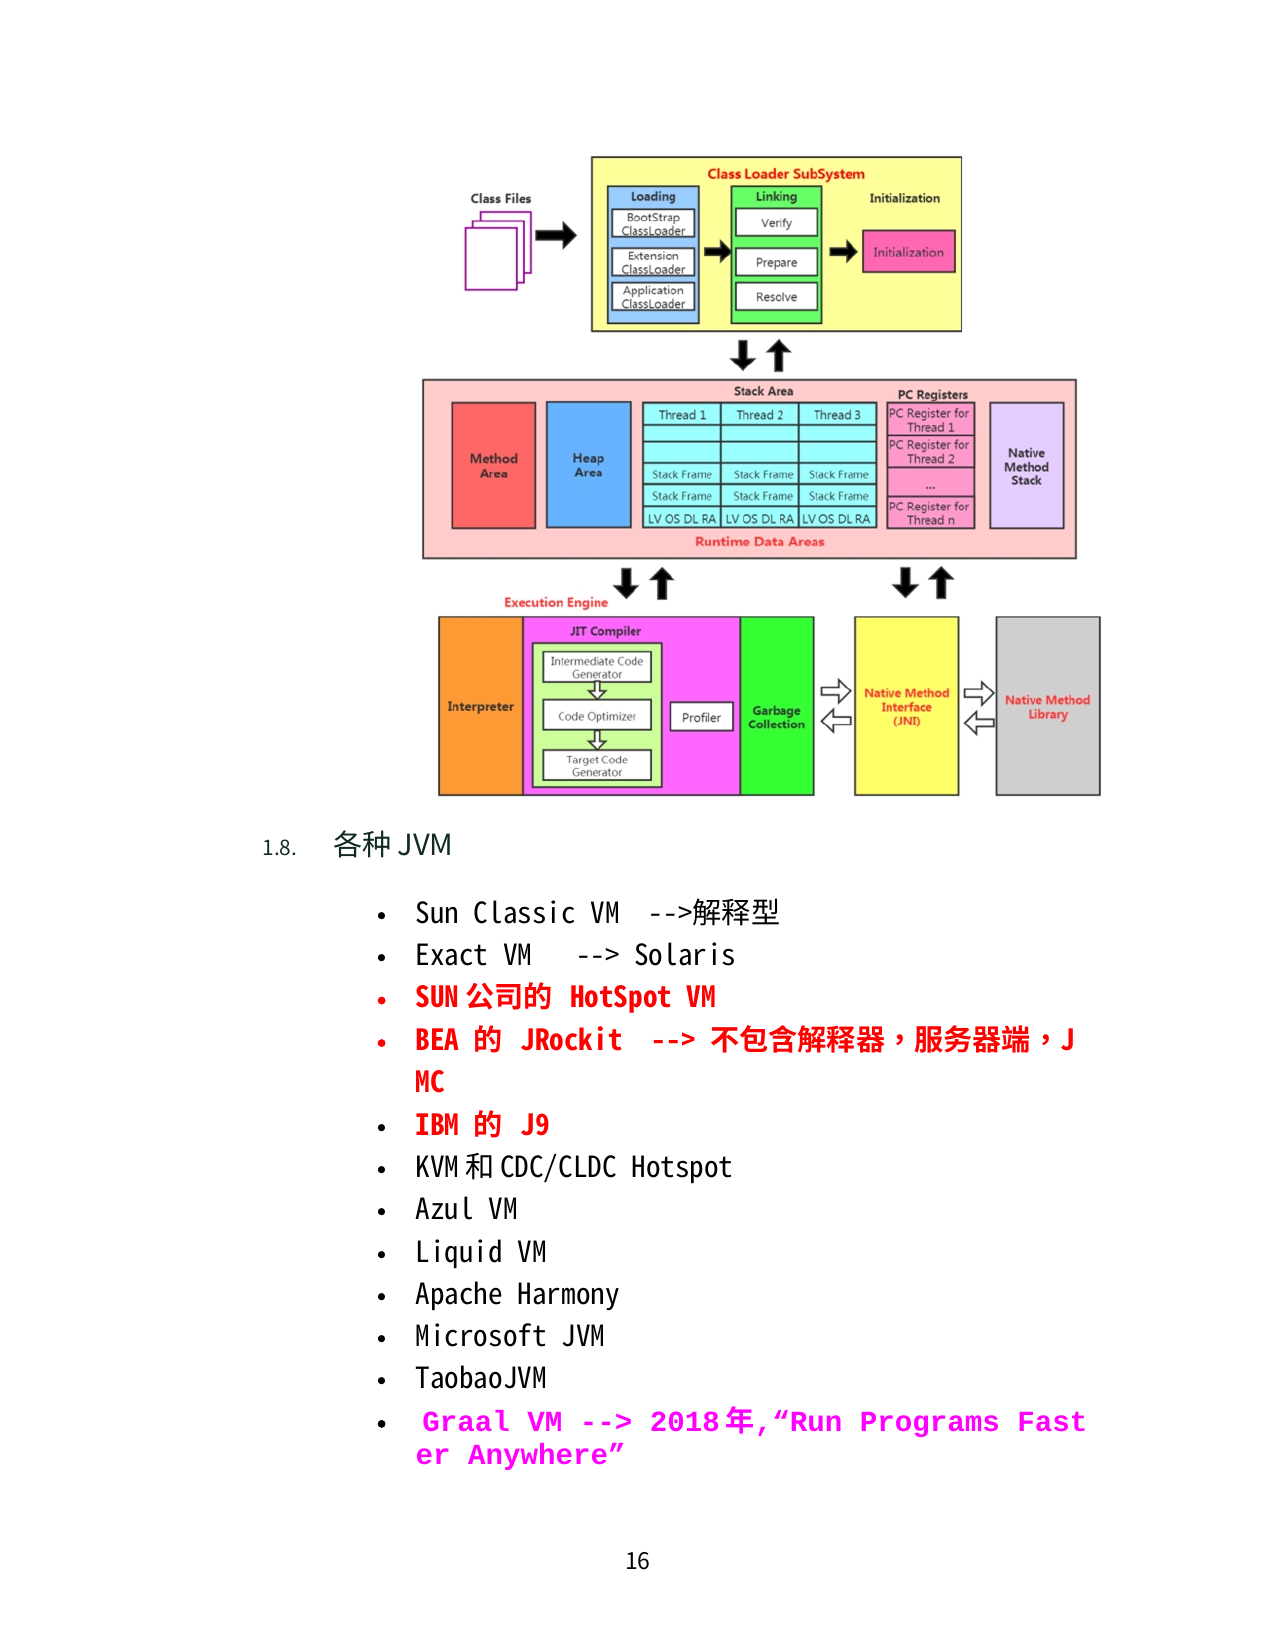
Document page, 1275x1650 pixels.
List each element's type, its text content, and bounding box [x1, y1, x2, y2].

list Apache Harmony [378, 1271, 1087, 1313]
list Azul VM [378, 1186, 1087, 1228]
list Microsoft JVM [378, 1313, 1087, 1355]
picture [417, 150, 1107, 797]
list 各种JVM [262, 822, 1087, 864]
list Exact VM --> Solaris [378, 932, 1087, 974]
list Graal VM --> 2018年,“Run Programs Faster Anywhere” [378, 1397, 1087, 1473]
list Sun Classic VM -->解释型 [378, 889, 1087, 932]
list IBM 的 J9 [378, 1101, 1087, 1143]
list KVM和CDC/CLDC Hotspot [378, 1143, 1087, 1186]
list Liquid VM [378, 1228, 1087, 1271]
list SUN公司的 HotSpot VM [378, 974, 1087, 1016]
list TaobaoJVM [378, 1355, 1087, 1397]
list BEA 的 JRockit --> 不包含解释器，服务器端，JMC [378, 1016, 1087, 1101]
